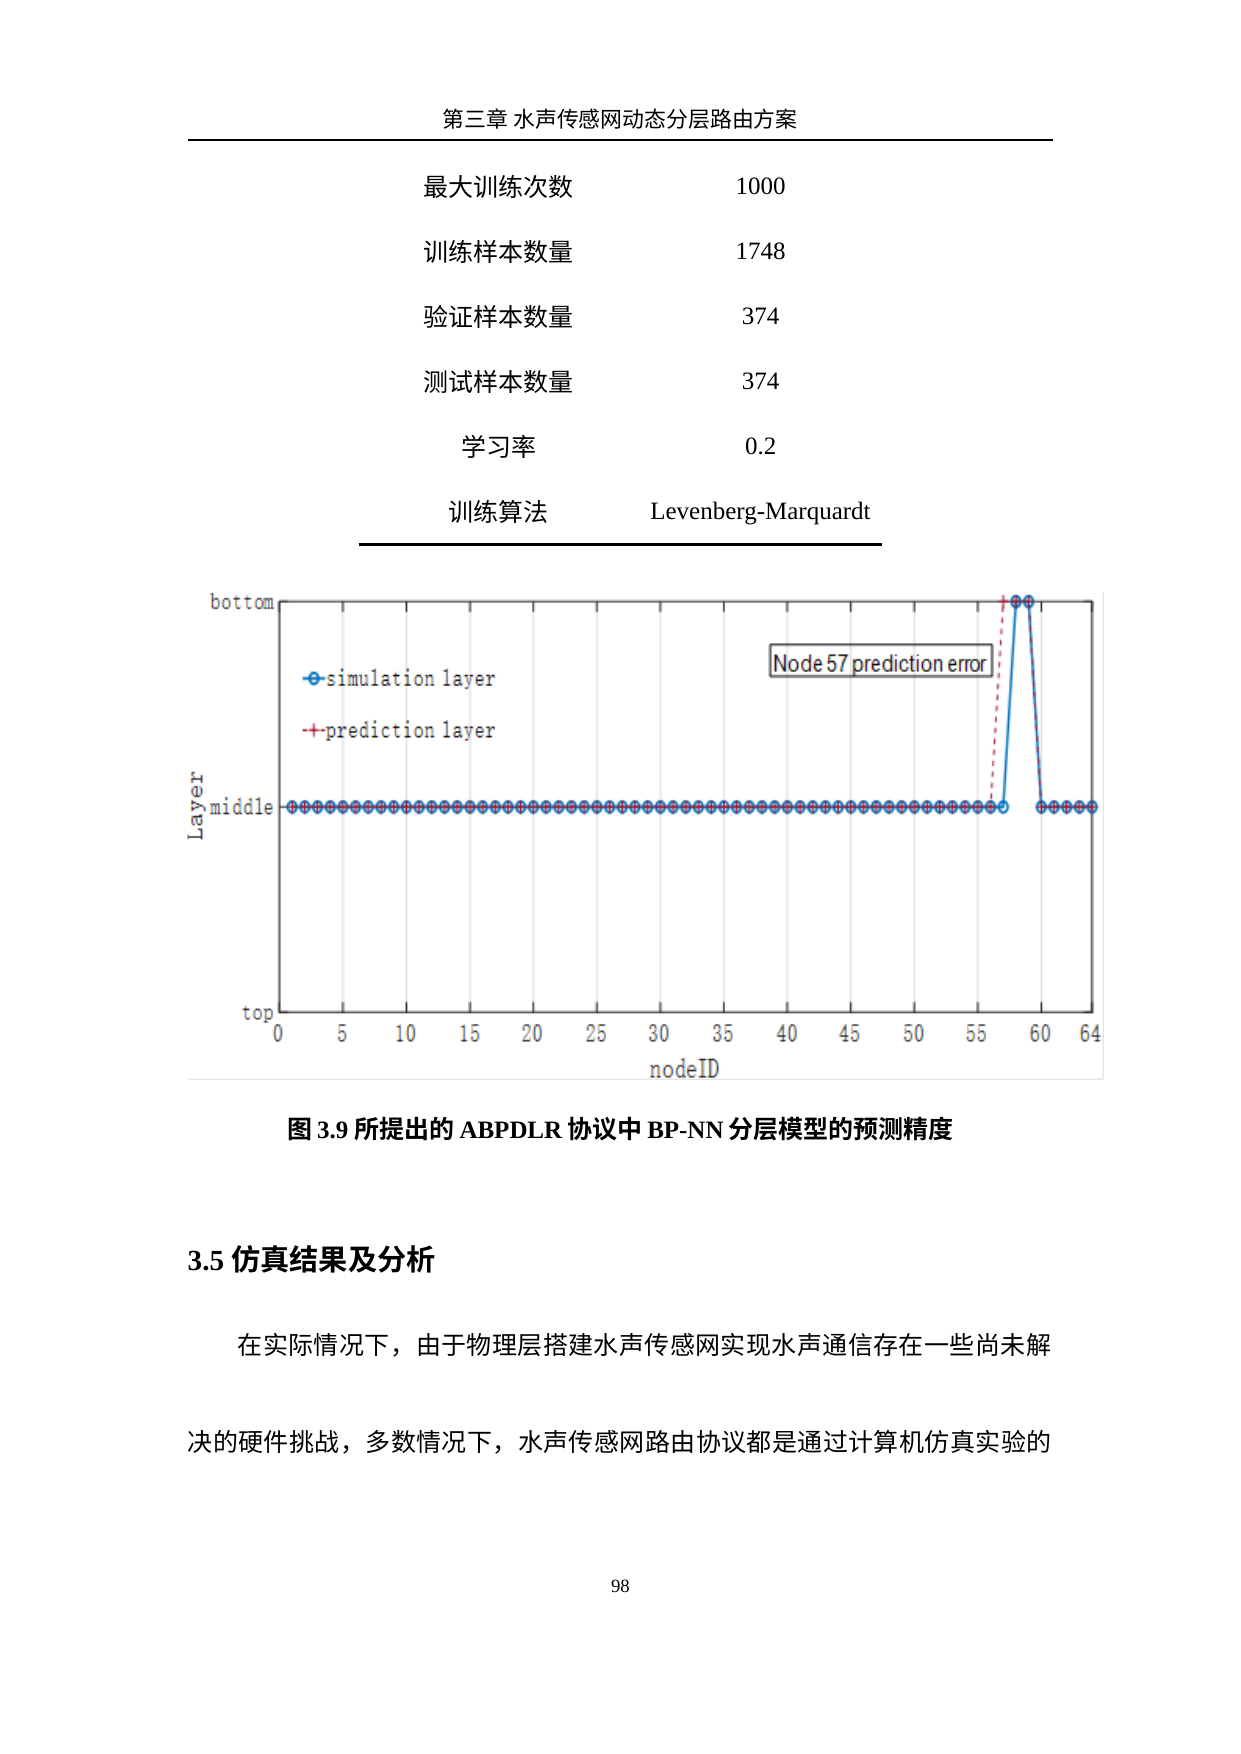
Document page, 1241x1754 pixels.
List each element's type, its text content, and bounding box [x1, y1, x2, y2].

table_cell Levenberg-Marquardt [639, 478, 882, 543]
table_cell 训练样本数量 [359, 218, 639, 283]
table_cell 1000 [639, 153, 882, 218]
table_cell 验证样本数量 [359, 283, 639, 348]
text 图3.9 所提出的ABPDLR协议中BP-NN分层模型的预测精度 [187, 1095, 1053, 1160]
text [187, 1311, 1053, 1473]
table_cell 374 [639, 283, 882, 348]
table_cell 0.2 [639, 413, 882, 478]
table_cell 学习率 [359, 413, 639, 478]
table_cell 最大训练次数 [359, 153, 639, 218]
table_cell 1748 [639, 218, 882, 283]
text 3.5 仿真结果及分析 [187, 1225, 1053, 1290]
table_cell 374 [639, 348, 882, 413]
table_cell 测试样本数量 [359, 348, 639, 413]
table_cell 训练算法 [359, 478, 639, 543]
picture [187, 592, 1105, 1081]
